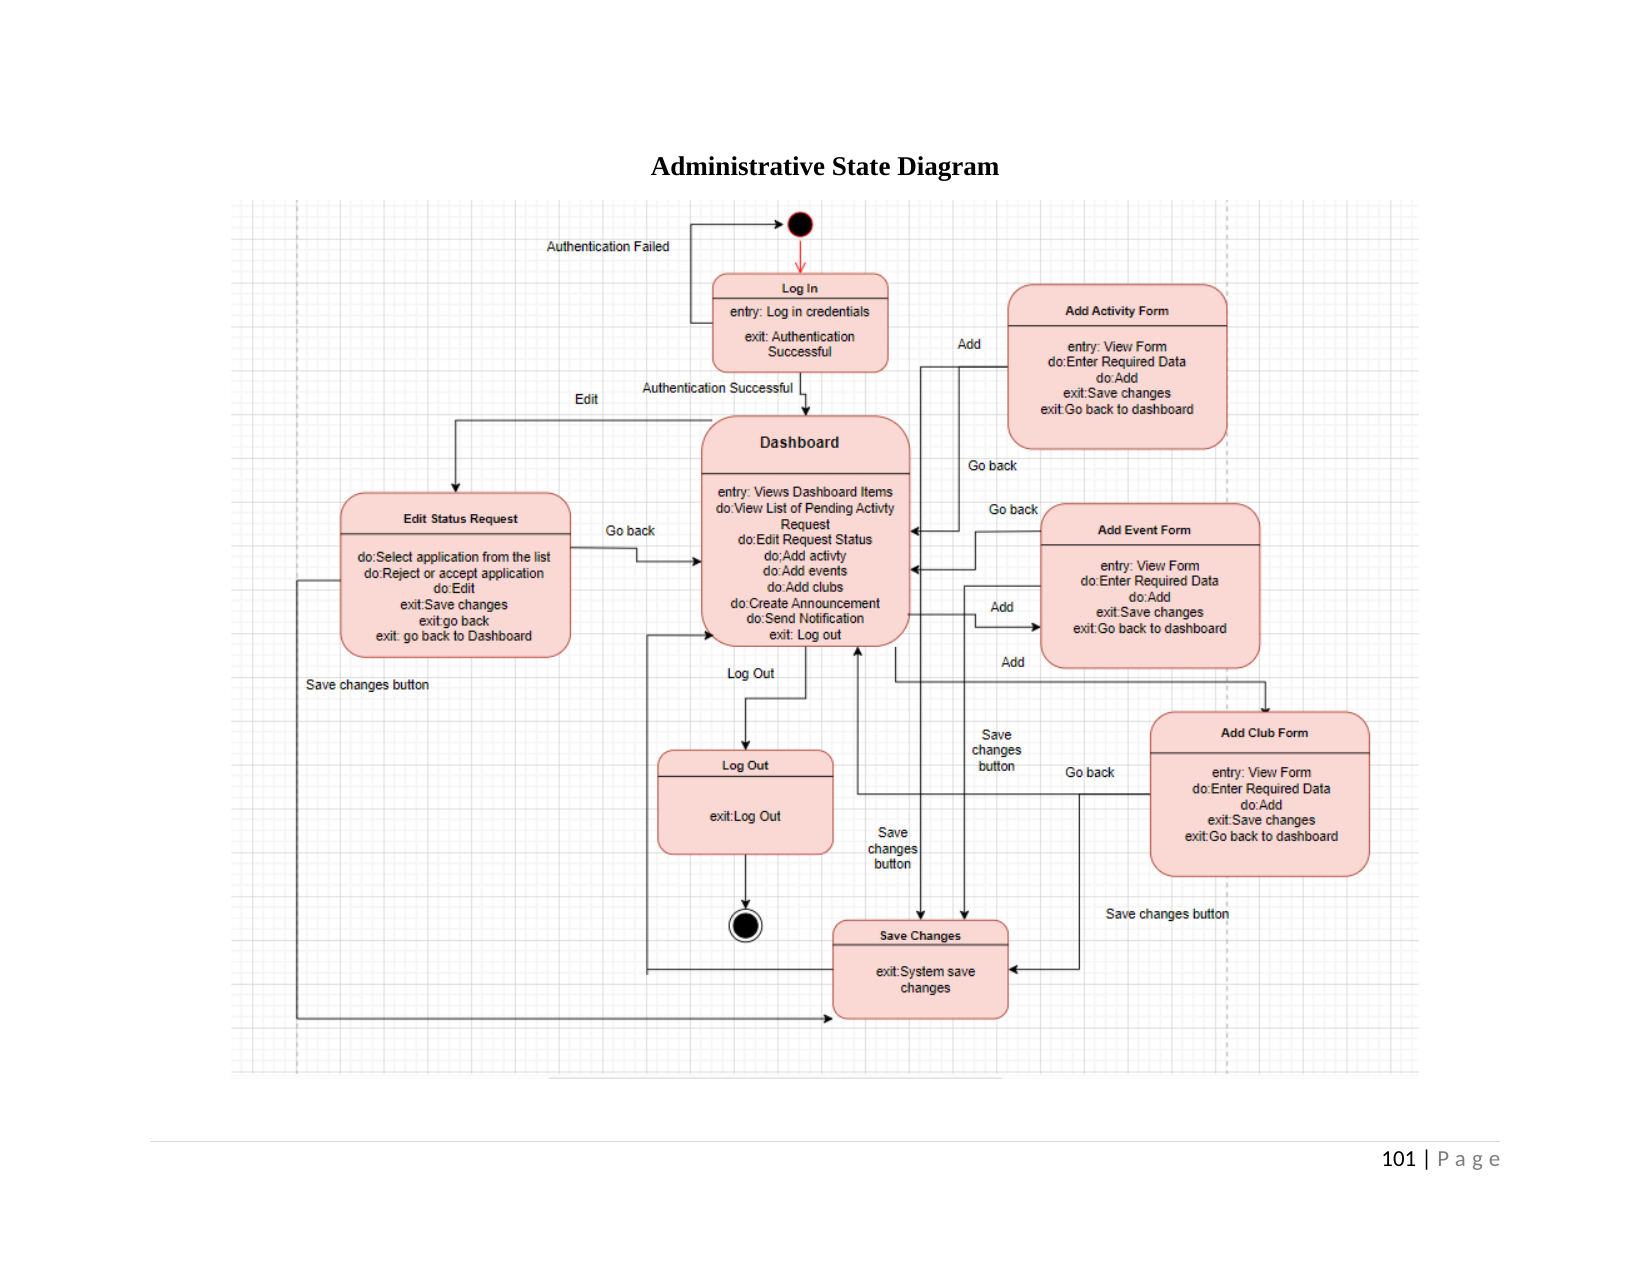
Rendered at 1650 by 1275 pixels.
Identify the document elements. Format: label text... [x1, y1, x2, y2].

picture [231, 200, 1419, 1079]
text Administrative State Diagram [150, 150, 1500, 181]
